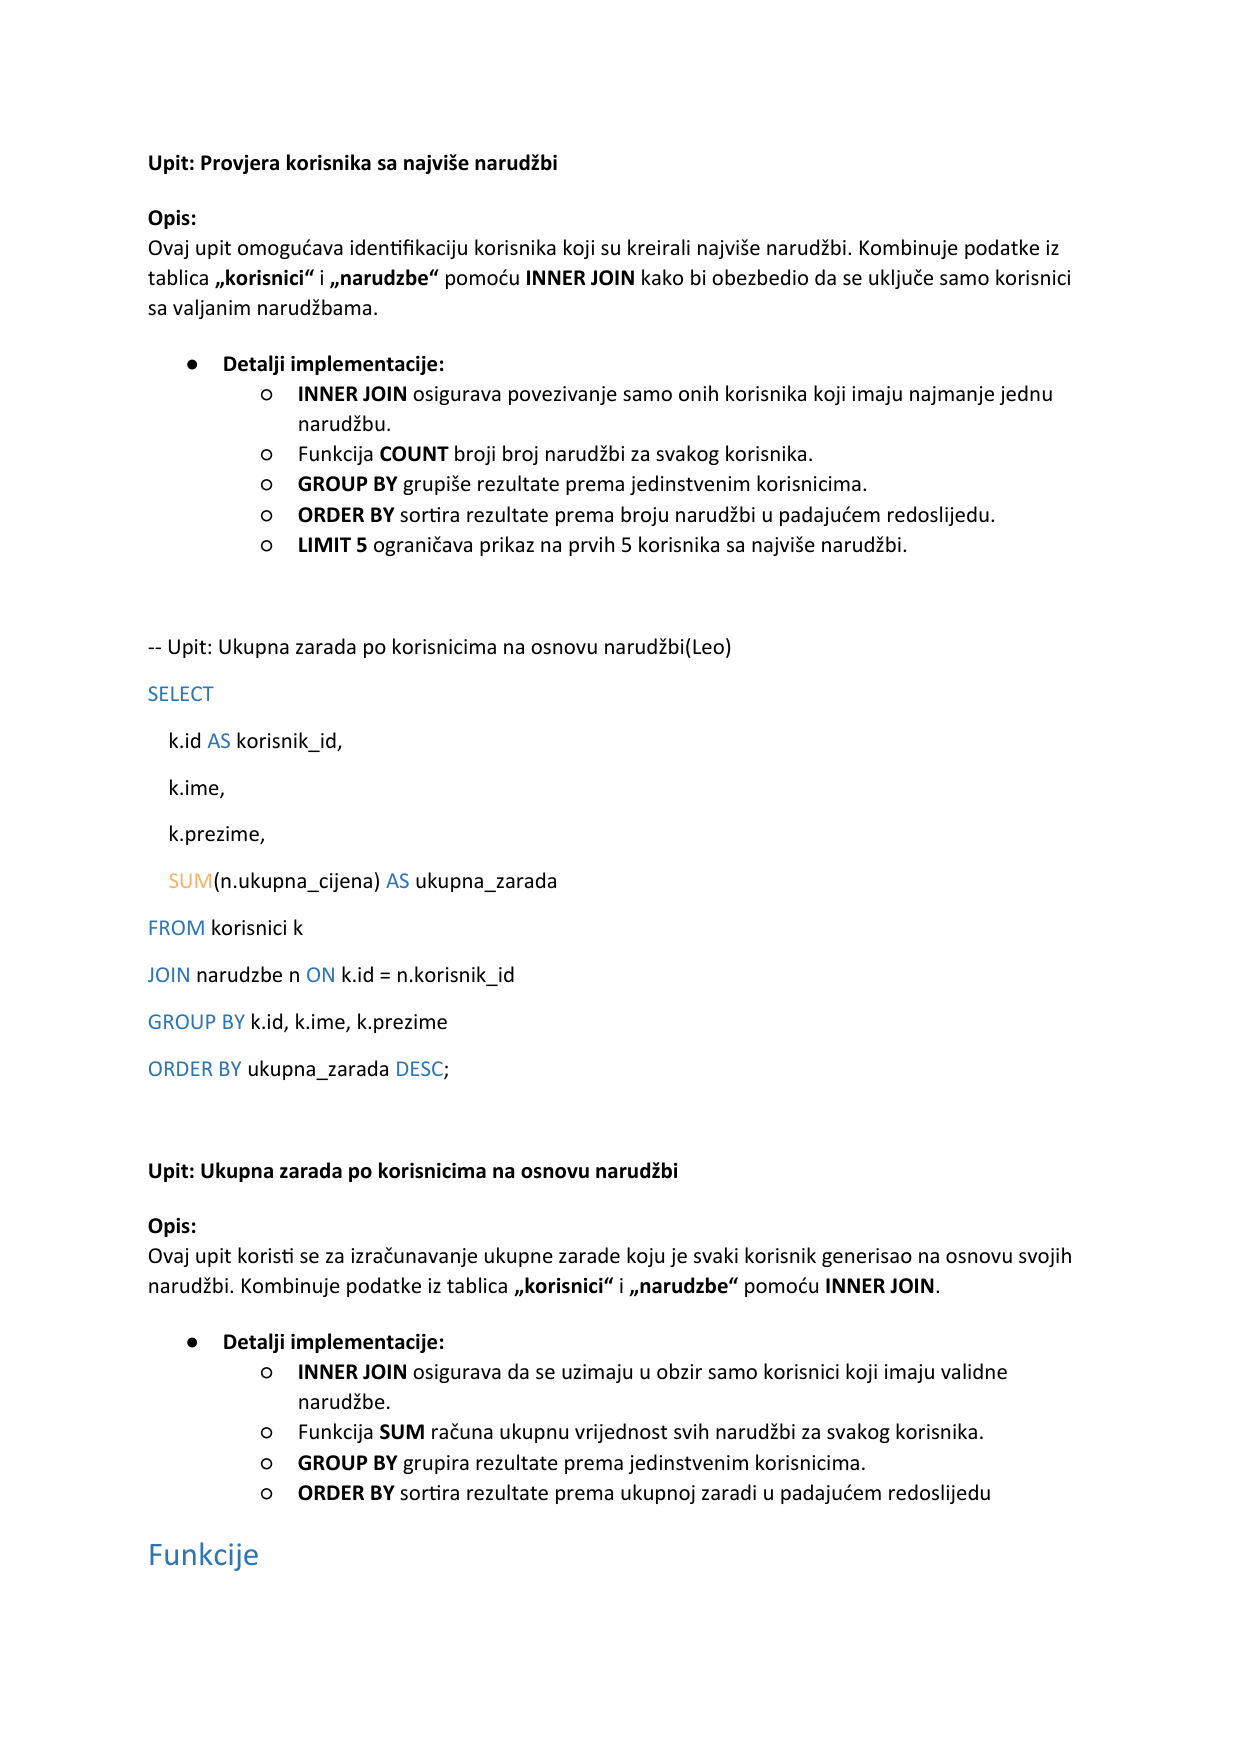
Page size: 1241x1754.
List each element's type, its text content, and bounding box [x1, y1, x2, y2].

list Detalji implementacije: [185, 349, 1093, 377]
list INNER JOIN osigurava da se uzimaju u obzir samo korisnici koji imaju validne narudžbe. [260, 1357, 1093, 1415]
text Opis: Ovaj upit koristi se za izračunavanje ukupne zarade koju je svaki korisnik generisao na osnovu svojih narudžbi. Kombinuje podatke iz tablica „korisnici“ i „narudzbe“ pomoću INNER JOIN. [148, 1211, 1093, 1299]
text FROM korisnici k [148, 913, 1093, 941]
text SUM(n.ukupna_cijena) AS ukupna_zarada [148, 866, 1093, 894]
text k.id AS korisnik_id, [148, 726, 1093, 754]
list INNER JOIN osigurava povezivanje samo onih korisnika koji imaju najmanje jednu narudžbu. [260, 379, 1093, 437]
list Funkcija COUNT broji broj narudžbi za svakog korisnika. [260, 439, 1093, 467]
text k.ime, [148, 773, 1093, 801]
text Upit: Provjera korisnika sa najviše narudžbi [148, 148, 1093, 176]
text -- Upit: Ukupna zarada po korisnicima na osnovu narudžbi(Leo) [148, 632, 1093, 660]
list Detalji implementacije: [185, 1327, 1093, 1355]
list GROUP BY grupiše rezultate prema jedinstvenim korisnicima. [260, 469, 1093, 497]
text k.prezime, [148, 819, 1093, 847]
list GROUP BY grupira rezultate prema jedinstvenim korisnicima. [260, 1448, 1093, 1476]
text ORDER BY ukupna_zarada DESC; [148, 1054, 1093, 1082]
text Upit: Ukupna zarada po korisnicima na osnovu narudžbi [148, 1156, 1093, 1184]
text JOIN narudzbe n ON k.id = n.korisnik_id [148, 960, 1093, 988]
list LIMIT 5 ograničava prikaz na prvih 5 korisnika sa najviše narudžbi. [260, 530, 1093, 558]
subtitle Funkcije [148, 1533, 1093, 1574]
list ORDER BY sortira rezultate prema ukupnoj zaradi u padajućem redoslijedu [260, 1478, 1093, 1506]
list Funkcija SUM računa ukupnu vrijednost svih narudžbi za svakog korisnika. [260, 1417, 1093, 1445]
text Opis: Ovaj upit omogućava identifikaciju korisnika koji su kreirali najviše narudžbi. Kombinuje podatke iz tablica „korisnici“ i „narudzbe“ pomoću INNER JOIN kako bi obezbedio da se uključe samo korisnici sa valjanim narudžbama. [148, 203, 1093, 321]
text GROUP BY k.id, k.ime, k.prezime [148, 1007, 1093, 1035]
text SELECT [148, 679, 1093, 707]
list ORDER BY sortira rezultate prema broju narudžbi u padajućem redoslijedu. [260, 500, 1093, 528]
